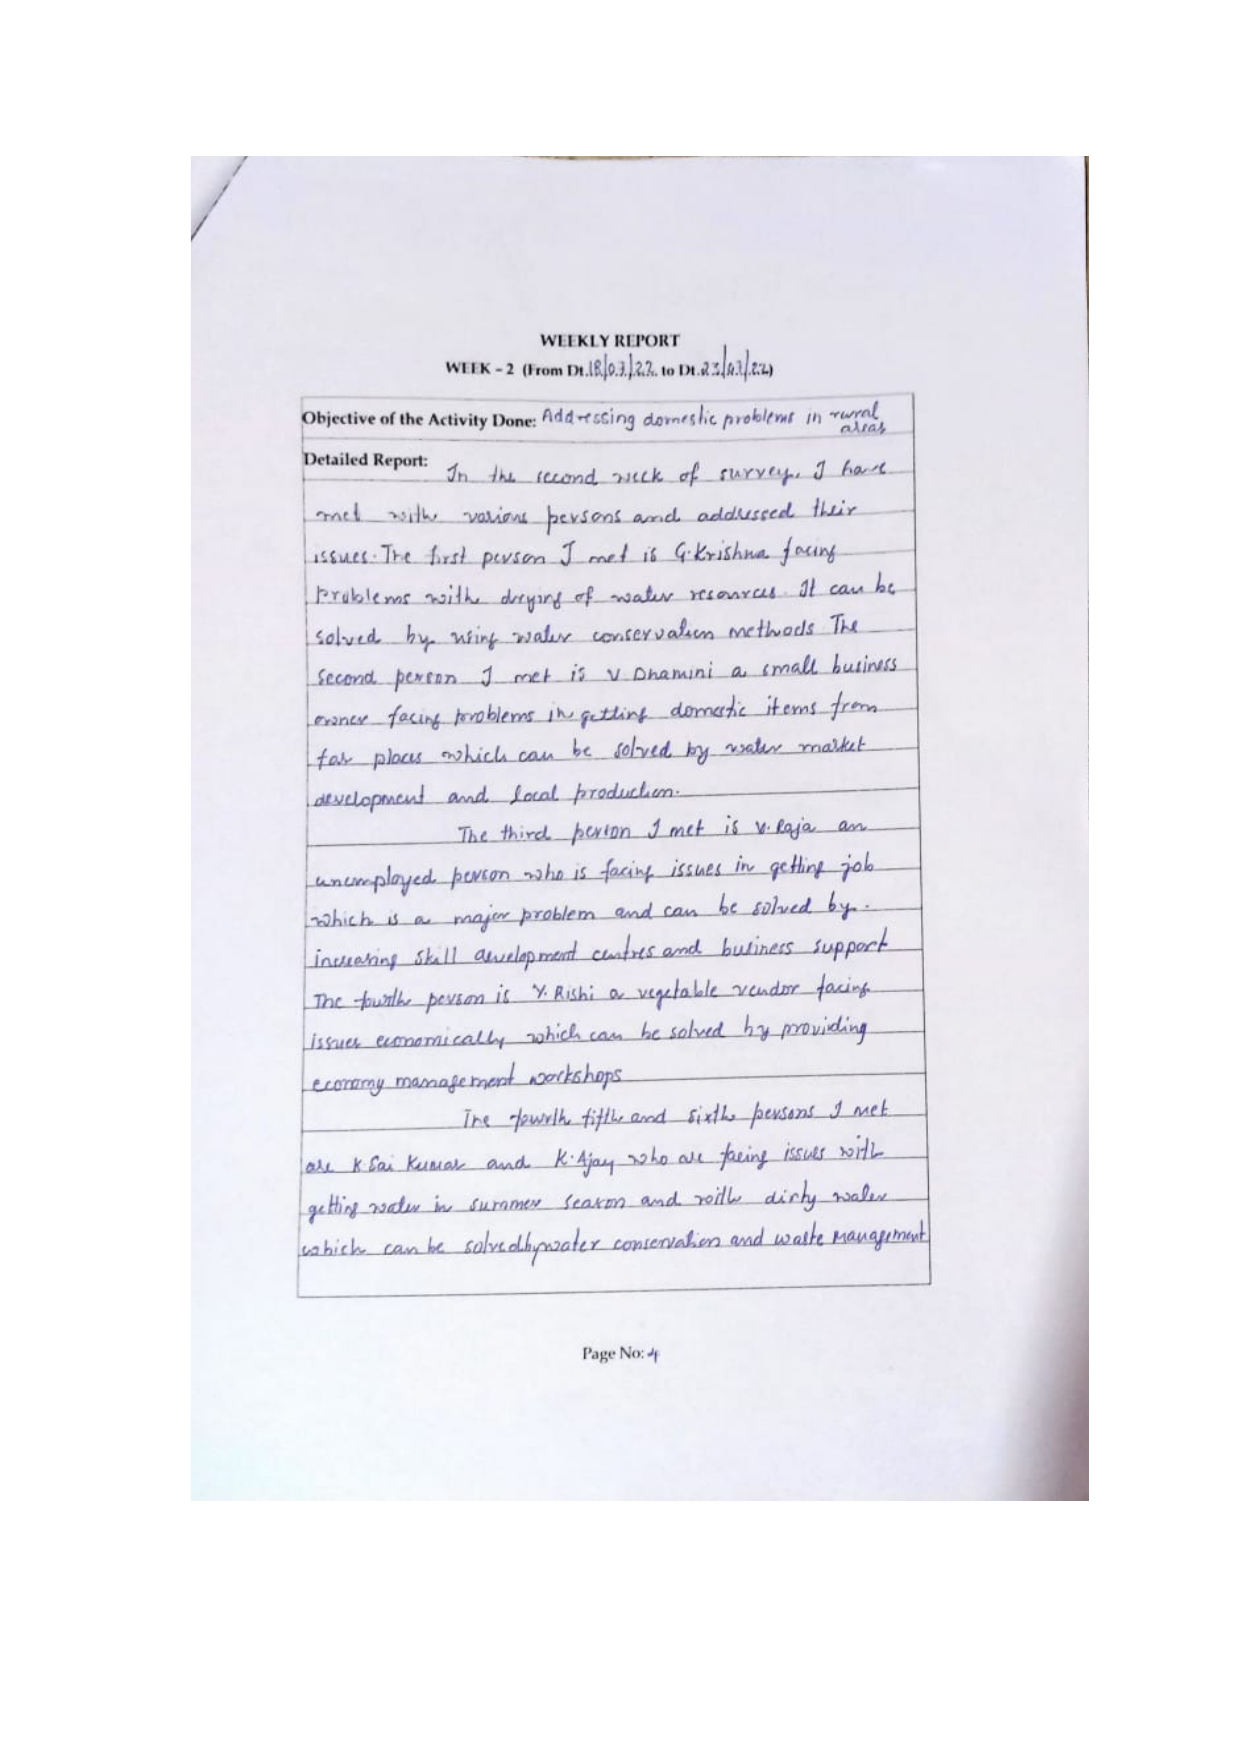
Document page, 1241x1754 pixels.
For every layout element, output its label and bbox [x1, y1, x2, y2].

picture [190, 156, 1089, 1501]
